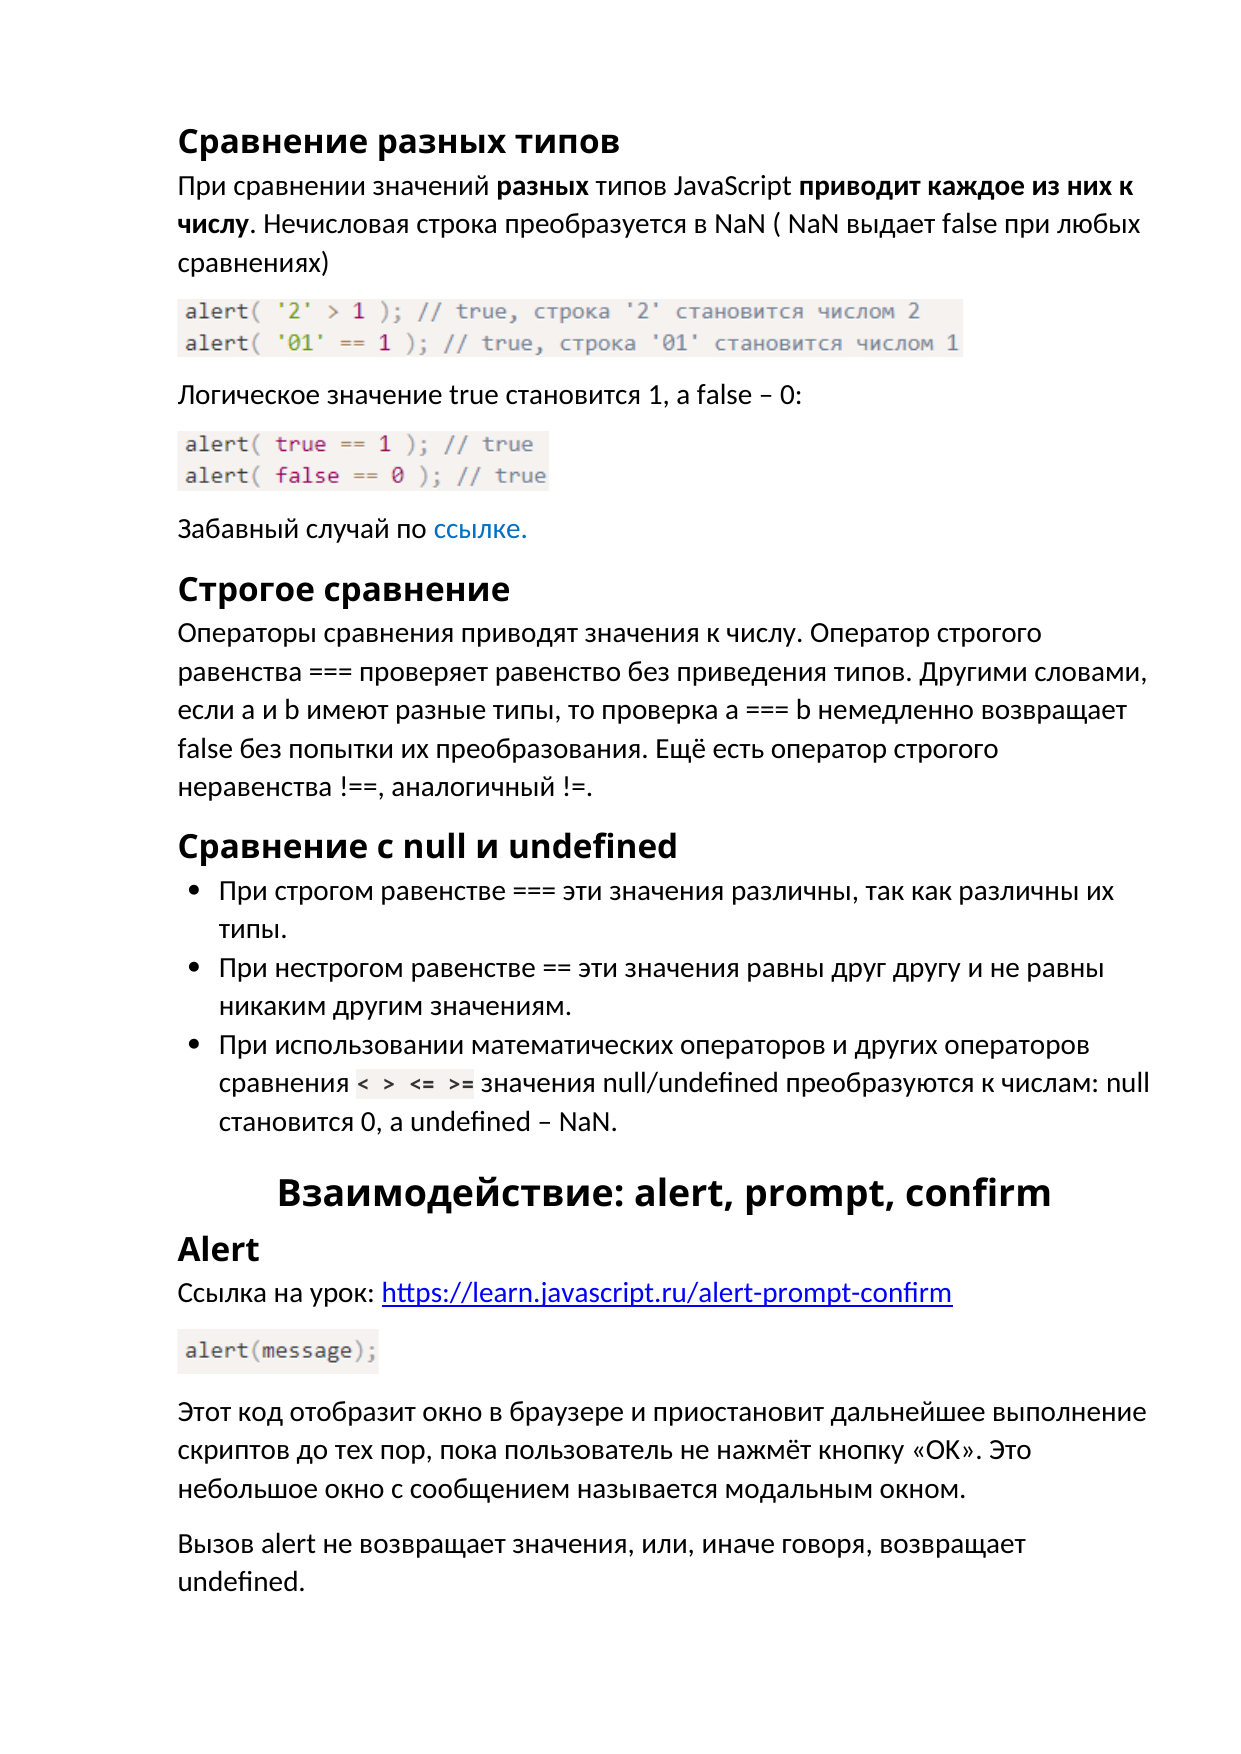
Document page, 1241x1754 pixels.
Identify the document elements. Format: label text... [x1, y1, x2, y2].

text При сравнении значений разных типов JavaScript приводит каждое из них к числу. Нечисловая строка преобразуется в NaN ( NaN выдает false при любых сравнениях) [177, 167, 1152, 279]
subtitle Строгое сравнение [177, 565, 1152, 611]
subtitle Взаимодействие: alert, prompt, confirm [177, 1166, 1152, 1217]
list При нестрогом равенстве == эти значения равны друг другу и не равны никаким другим значениям. [189, 949, 1152, 1023]
text Этот код отобразит окно в браузере и приостановит дальнейшее выполнение скриптов до тех пор, пока пользователь не нажмёт кнопку «OK». Это небольшое окно с сообщением называется модальным окном. [177, 1393, 1152, 1505]
text Логическое значение true становится 1, а false – 0: [177, 376, 1152, 412]
subtitle Сравнение разных типов [177, 118, 1152, 163]
text Вызов alert не возвращает значения, или, иначе говоря, возвращает undefined. [177, 1525, 1152, 1599]
picture [177, 431, 550, 491]
text Ссылка на урок: https://learn.javascript.ru/alert-prompt-confirm [177, 1274, 1152, 1310]
subtitle Сравнение с null и undefined [177, 823, 1152, 869]
subtitle Alert [177, 1226, 1152, 1271]
picture [177, 299, 964, 357]
list При использовании математических операторов и других операторов сравнения < > <= >= значения null/undefined преобразуются к числам: null становится 0, а undefined – NaN. [189, 1026, 1152, 1138]
picture [177, 1329, 379, 1374]
text Операторы сравнения приводят значения к числу. Оператор строгого равенства === проверяет равенство без приведения типов. Другими словами, если a и b имеют разные типы, то проверка a === b немедленно возвращает false без попытки их преобразования. Ещё есть оператор строгого неравенства !==, аналогичный !=. [177, 614, 1152, 804]
text Забавный случай по ссылке. [177, 510, 1152, 546]
list При строгом равенстве === эти значения различны, так как различны их типы. [189, 872, 1152, 946]
